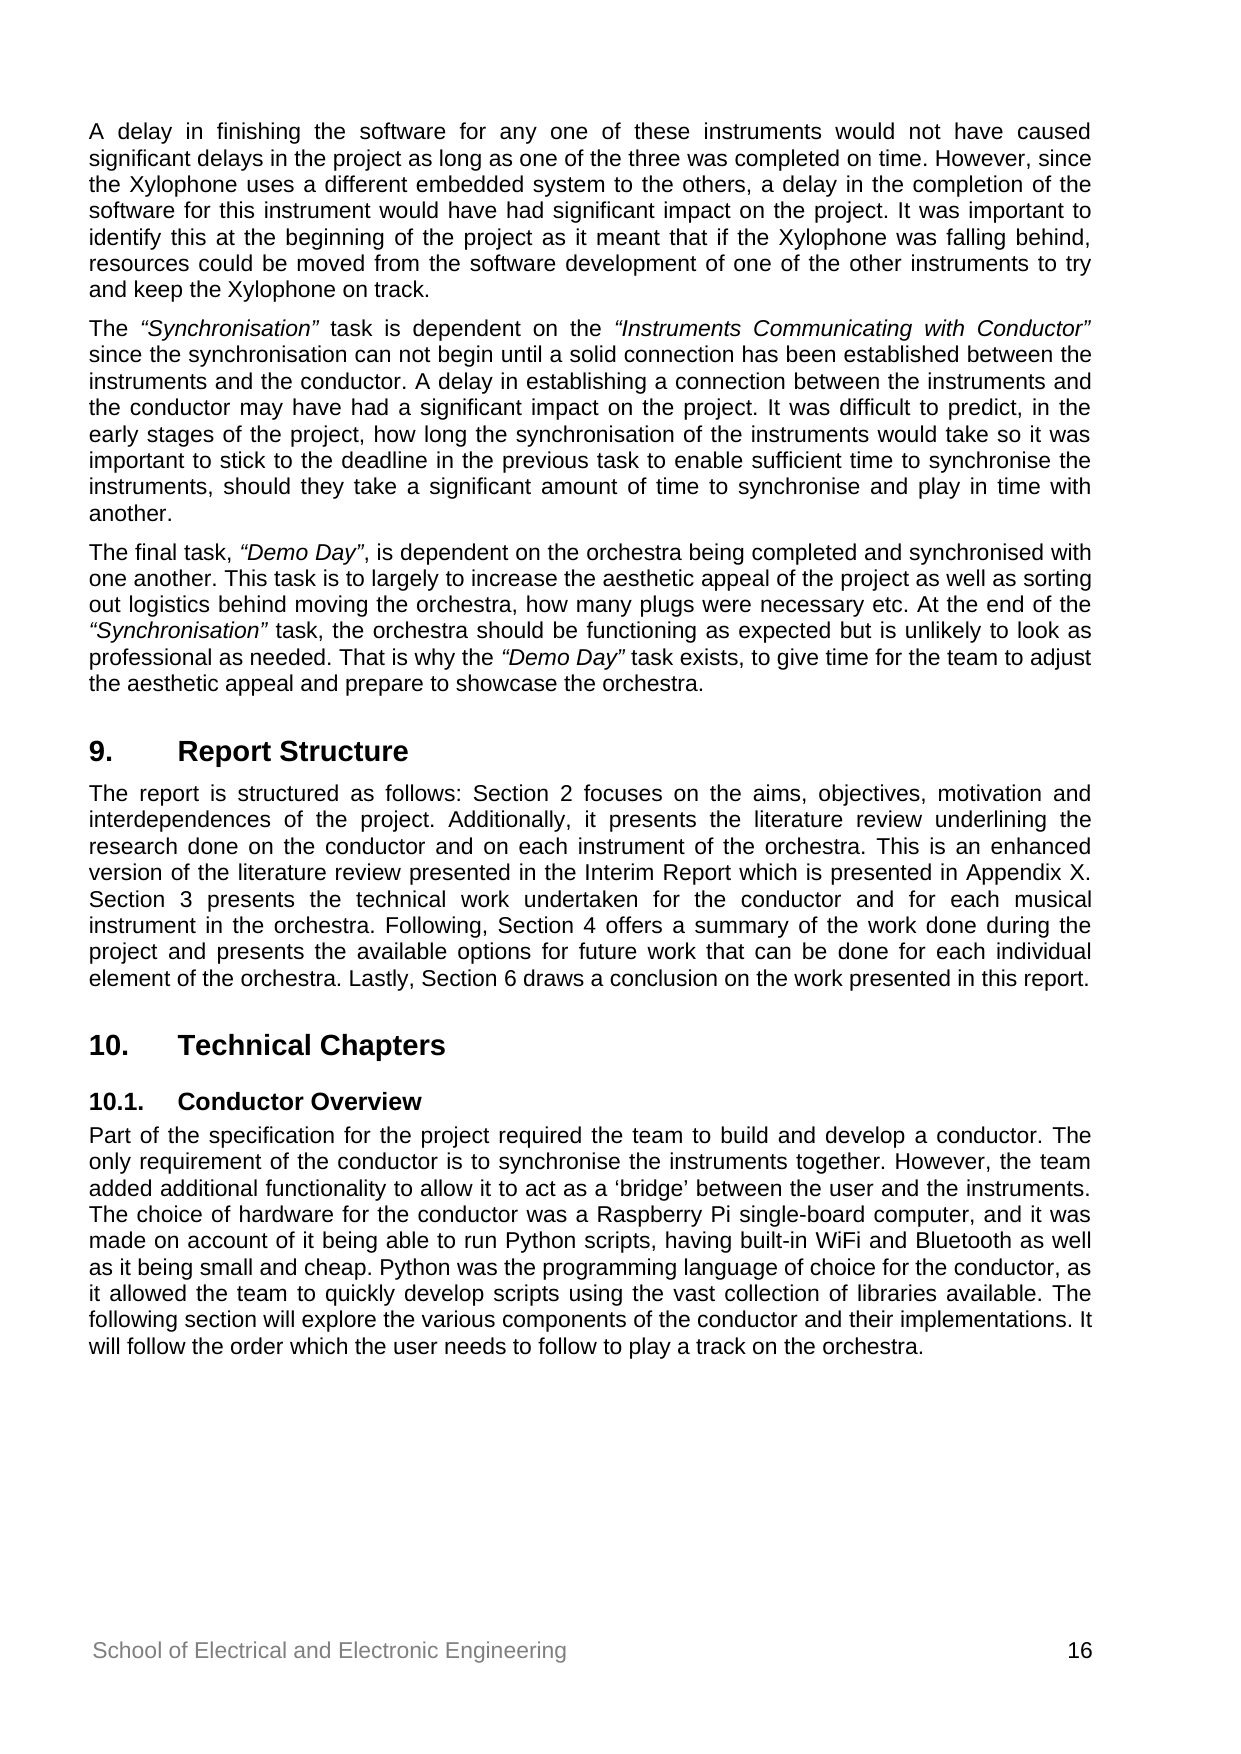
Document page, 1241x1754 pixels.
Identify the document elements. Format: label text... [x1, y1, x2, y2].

subtitle Conductor Overview [89, 1087, 1092, 1116]
text The “Synchronisation” task is dependent on the “Instruments Communicating with Conductor” since the synchronisation can not begin until a solid connection has been established between the instruments and the conductor. A delay in establishing a connection between the instruments and the conductor may have had a significant impact on the project. It was difficult to predict, in the early stages of the project, how long the synchronisation of the instruments would take so it was important to stick to the deadline in the previous task to enable sufficient time to synchronise the instruments, should they take a significant amount of time to synchronise and play in time with another. [89, 315, 1092, 526]
text Part of the specification for the project required the team to build and develop a conductor. The only requirement of the conductor is to synchronise the instruments together. However, the team added additional functionality to allow it to act as a ‘bridge’ between the user and the instruments. The choice of hardware for the conductor was a Raspberry Pi single-board computer, and it was made on account of it being able to run Python scripts, having built-in WiFi and Bluetooth as well as it being small and cheap. Python was the programming language of choice for the conductor, as it allowed the team to quickly develop scripts using the vast collection of libraries available. The following section will explore the various components of the conductor and their implementations. It will follow the order which the user needs to follow to play a track on the orchestra. [89, 1122, 1092, 1359]
subtitle Report Structure [89, 734, 1092, 768]
text The final task, “Demo Day”, is dependent on the orchestra being completed and synchronised with one another. This task is to largely to increase the aesthetic appeal of the project as well as sorting out logistics behind moving the orchestra, how many plugs were necessary etc. At the end of the “Synchronisation” task, the orchestra should be functioning as expected but is unlikely to look as professional as needed. That is why the “Demo Day” task exists, to give time for the team to adjust the aesthetic appeal and prepare to showcase the orchestra. [89, 538, 1092, 697]
subtitle Technical Chapters [89, 1028, 1092, 1062]
text The report is structured as follows: Section 2 focuses on the aims, objectives, motivation and interdependences of the project. Additionally, it presents the literature review underlining the research done on the conductor and on each instrument of the orchestra. This is an enhanced version of the literature review presented in the Interim Report which is presented in Appendix X. Section 3 presents the technical work undertaken for the conductor and for each musical instrument in the orchestra. Following, Section 4 offers a summary of the work done during the project and presents the available options for future work that can be done for each individual element of the orchestra. Lastly, Section 6 draws a conclusion on the work presented in this report. [89, 780, 1092, 991]
